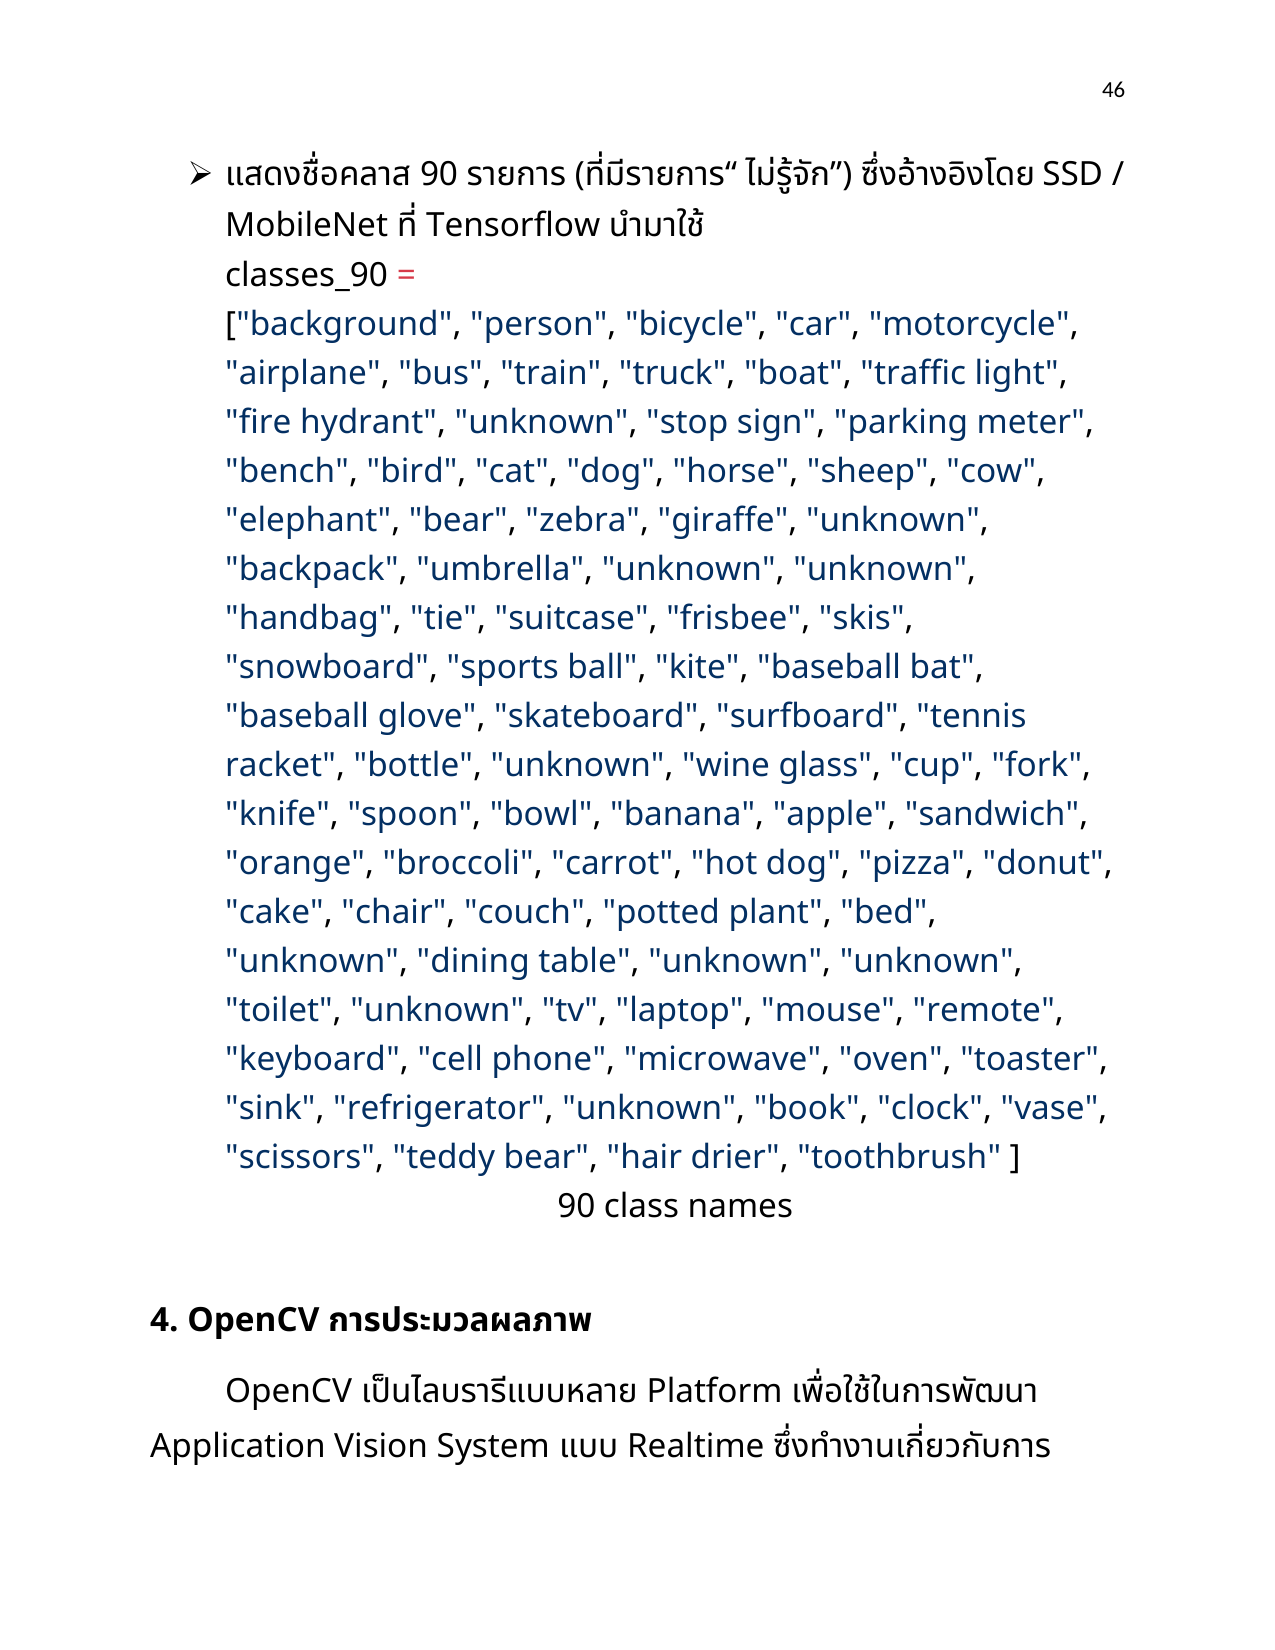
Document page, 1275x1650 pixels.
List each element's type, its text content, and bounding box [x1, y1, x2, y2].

list ["background", "person", "bicycle", "car", "motorcycle", "airplane", "bus", "train", "truck", "boat", "traffic light", "fire hydrant", "unknown", "stop sign", "parking meter", "bench", "bird", "cat", "dog", "horse", "sheep", "cow", "elephant", "bear", "zebra", "giraffe", "unknown", "backpack", "umbrella", "unknown", "unknown", "handbag", "tie", "suitcase", "frisbee", "skis", "snowboard", "sports ball", "kite", "baseball bat", "baseball glove", "skateboard", "surfboard", "tennis racket", "bottle", "unknown", "wine glass", "cup", "fork", "knife", "spoon", "bowl", "banana", "apple", "sandwich", "orange", "broccoli", "carrot", "hot dog", "pizza", "donut", "cake", "chair", "couch", "potted plant", "bed", "unknown", "dining table", "unknown", "unknown", "toilet", "unknown", "tv", "laptop", "mouse", "remote", "keyboard", "cell phone", "microwave", "oven", "toaster", "sink", "refrigerator", "unknown", "book", "clock", "vase", "scissors", "teddy bear", "hair drier", "toothbrush" ] [225, 300, 1125, 1178]
list แสดงชื่อคลาส 90 รายการ (ที่มีรายการ“ ไม่รู้จัก”) ซึ่งอ้างอิงโดยSSD / MobileNet ที่ Tensorflow นำมาใช้ [187, 150, 1125, 251]
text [150, 1367, 1125, 1472]
list classes_90 = [225, 251, 1125, 297]
text 4. OpenCV การประมวลผลภาพ [150, 1296, 1125, 1347]
list 90 class names [225, 1181, 1125, 1227]
